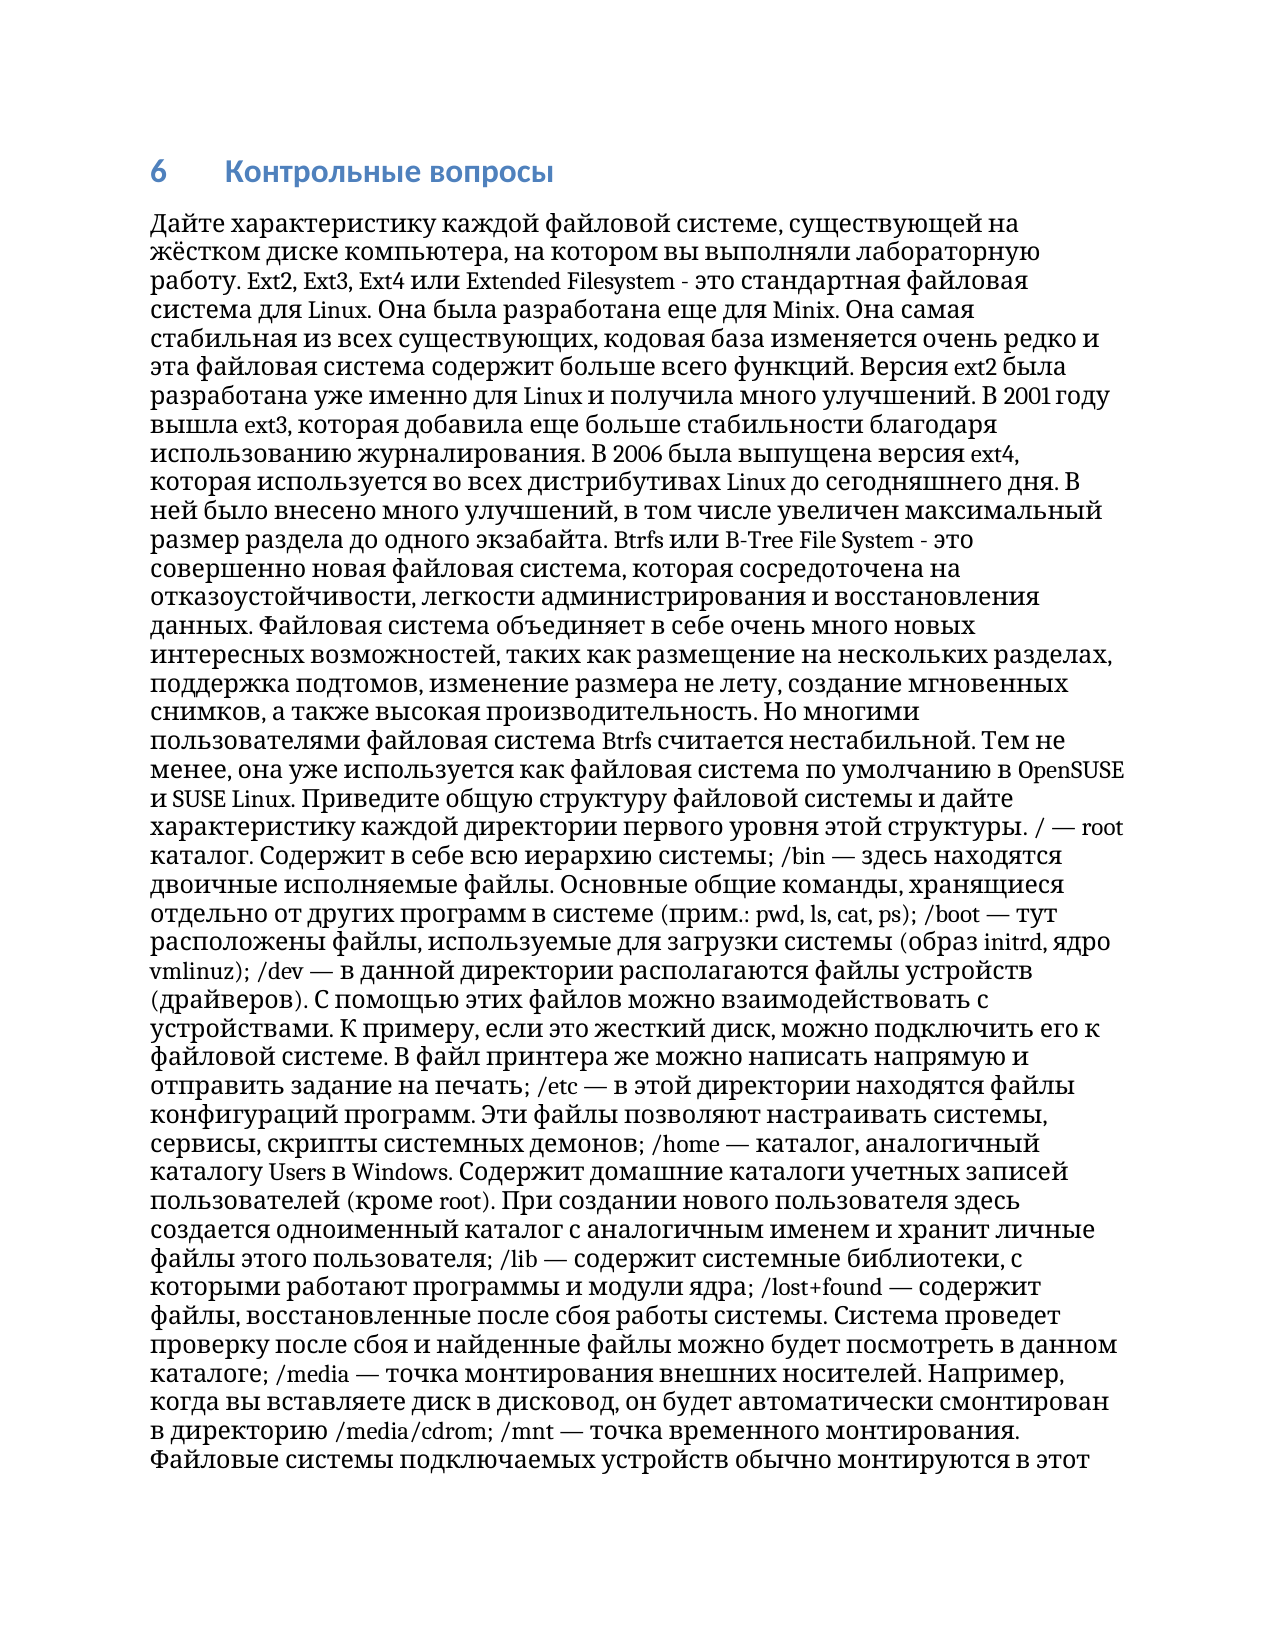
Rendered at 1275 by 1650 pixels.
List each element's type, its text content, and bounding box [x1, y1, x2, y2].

subtitle 6 Контрольные вопросы [150, 150, 1125, 191]
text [150, 209, 1125, 1474]
